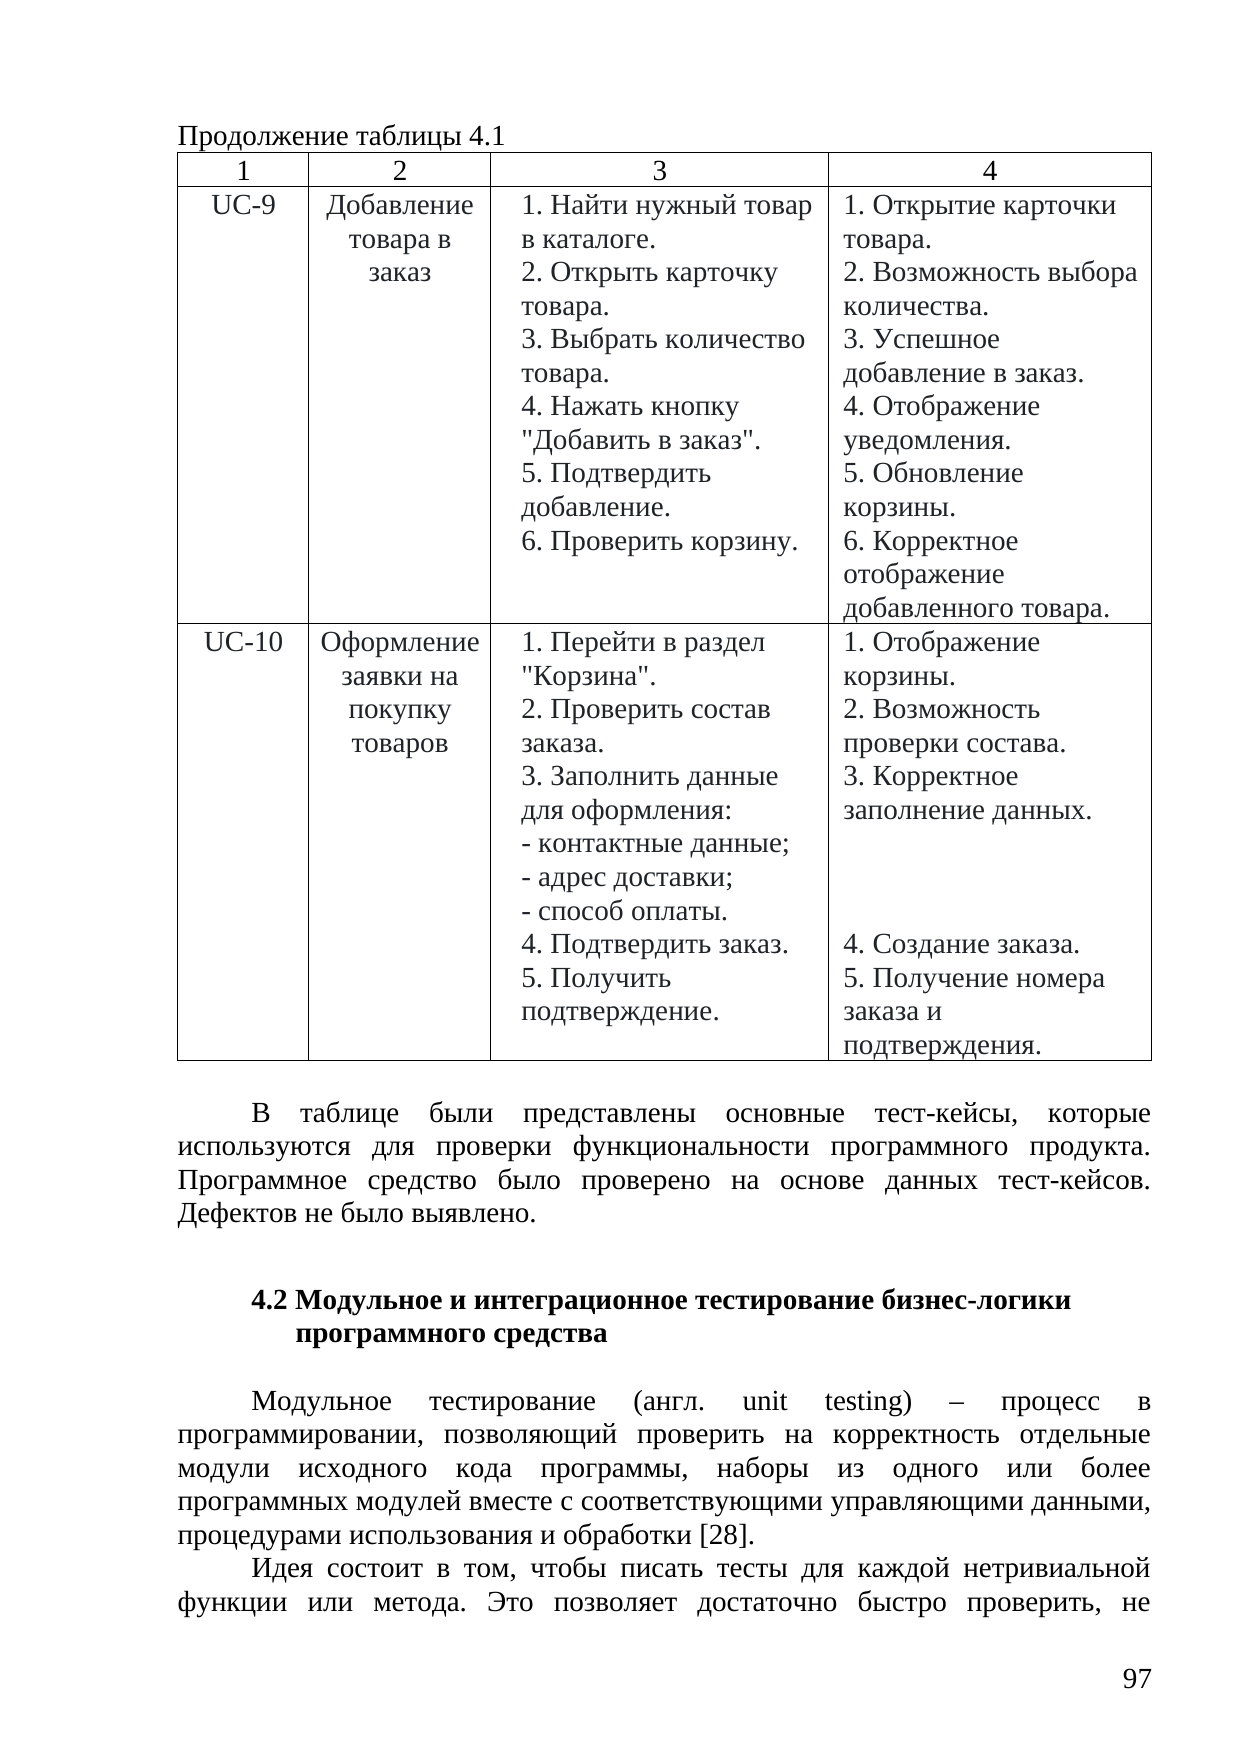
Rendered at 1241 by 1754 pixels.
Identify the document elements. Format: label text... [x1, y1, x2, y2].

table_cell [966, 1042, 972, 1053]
text Продолжение таблицы 4.1 [177, 118, 1152, 152]
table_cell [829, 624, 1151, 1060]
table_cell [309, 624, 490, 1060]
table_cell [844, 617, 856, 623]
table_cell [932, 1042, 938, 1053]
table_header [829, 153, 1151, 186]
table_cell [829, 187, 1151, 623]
text В таблице были представлены основные тест-кейсы, которые используются для проверки функциональности программного продукта. Программное средство было проверено на основе данных тест-кейсов. Дефектов не было выявлено. [177, 1095, 1152, 1229]
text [177, 1550, 1152, 1617]
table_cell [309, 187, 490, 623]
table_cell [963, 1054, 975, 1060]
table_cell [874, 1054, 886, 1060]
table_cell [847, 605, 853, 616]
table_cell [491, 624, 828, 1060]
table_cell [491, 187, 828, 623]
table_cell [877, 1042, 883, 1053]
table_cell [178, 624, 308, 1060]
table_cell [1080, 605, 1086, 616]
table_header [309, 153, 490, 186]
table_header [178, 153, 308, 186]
list 4.2 Модульное и интеграционное тестирование бизнес-логики программного средства [251, 1282, 1140, 1349]
text Модульное тестирование (англ. unit testing) – процесс в программировании, позволяющий проверить на корректность отдельные модули исходного кода программы, наборы из одного или более программных модулей вместе с соответствующими управляющими данными, процедурами использования и обработки [28]. [177, 1383, 1152, 1550]
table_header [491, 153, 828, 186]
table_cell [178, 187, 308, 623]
